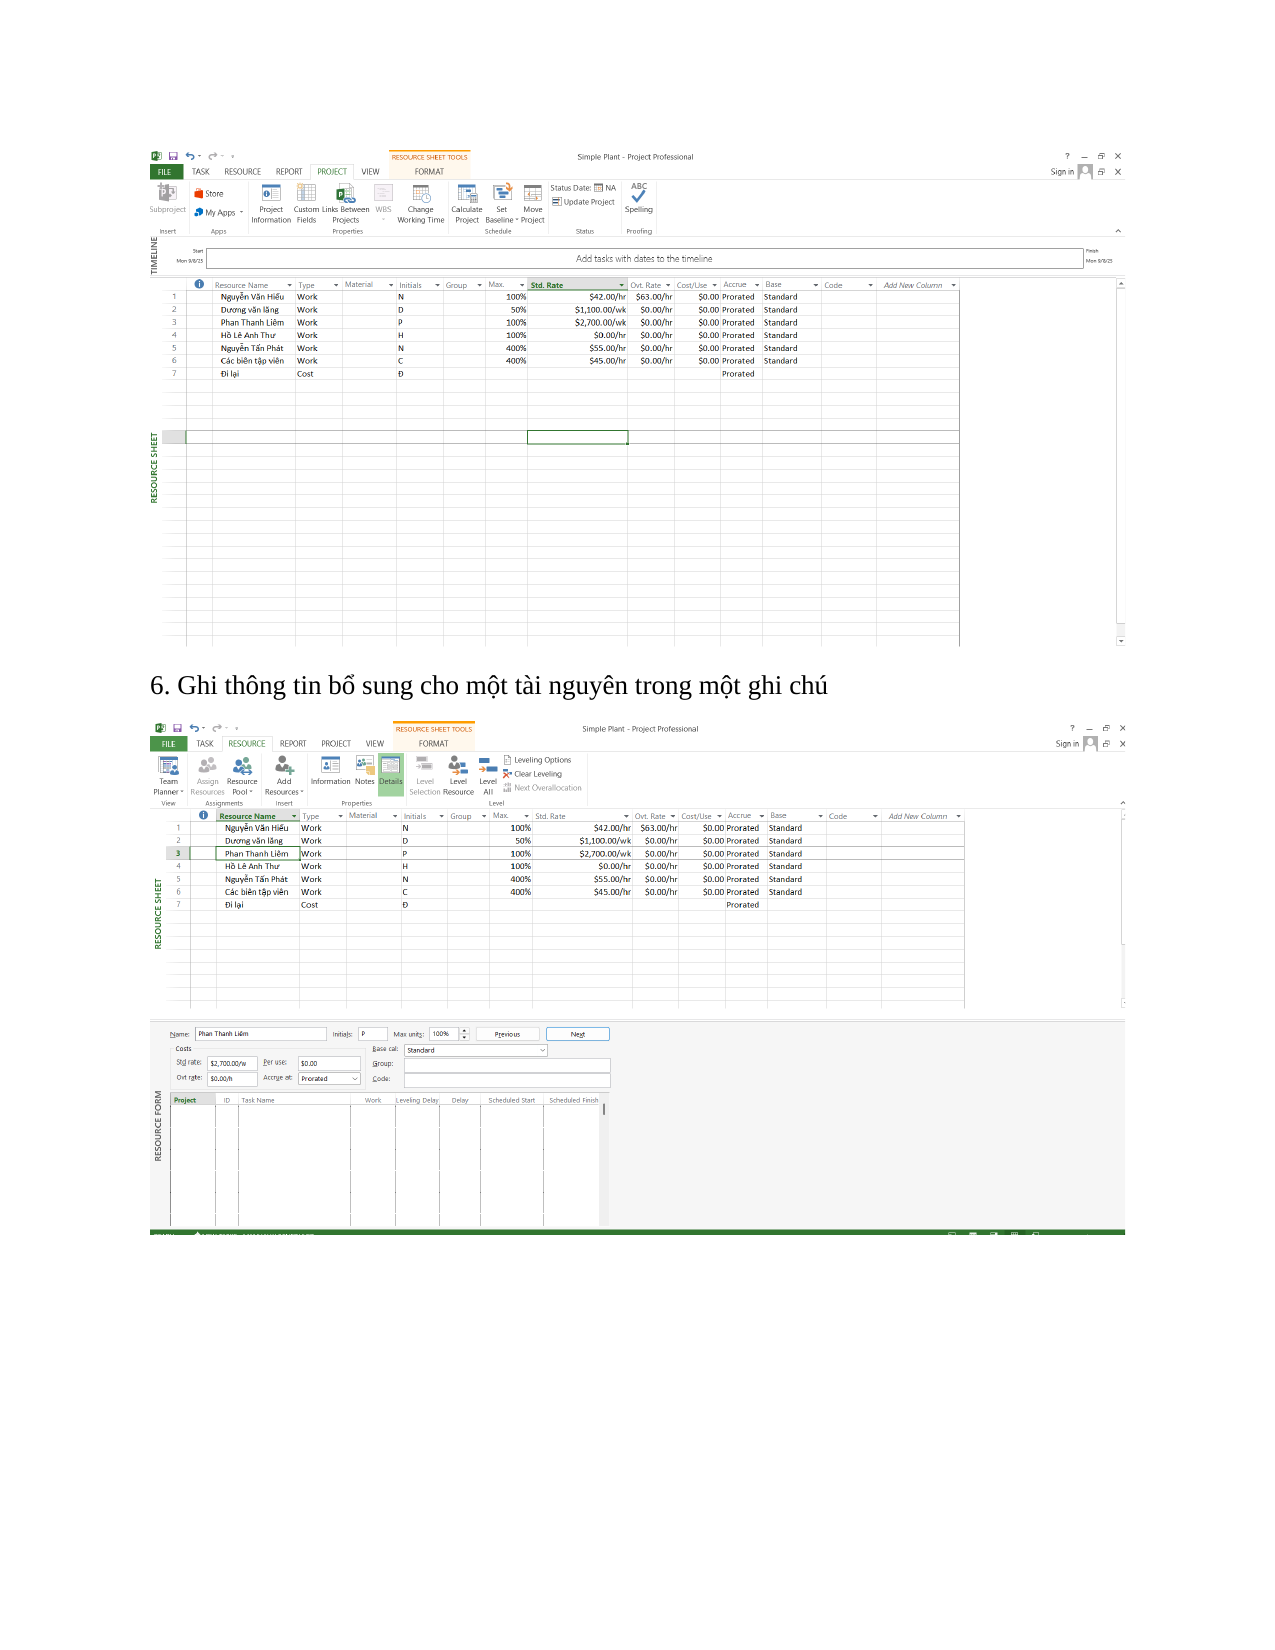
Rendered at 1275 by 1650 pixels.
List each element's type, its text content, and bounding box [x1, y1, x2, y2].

picture [150, 721, 1125, 1235]
text 6. Ghi thông tin bổ sung cho một tài nguyên trong một ghi chú [150, 669, 1125, 700]
picture [150, 150, 1125, 648]
